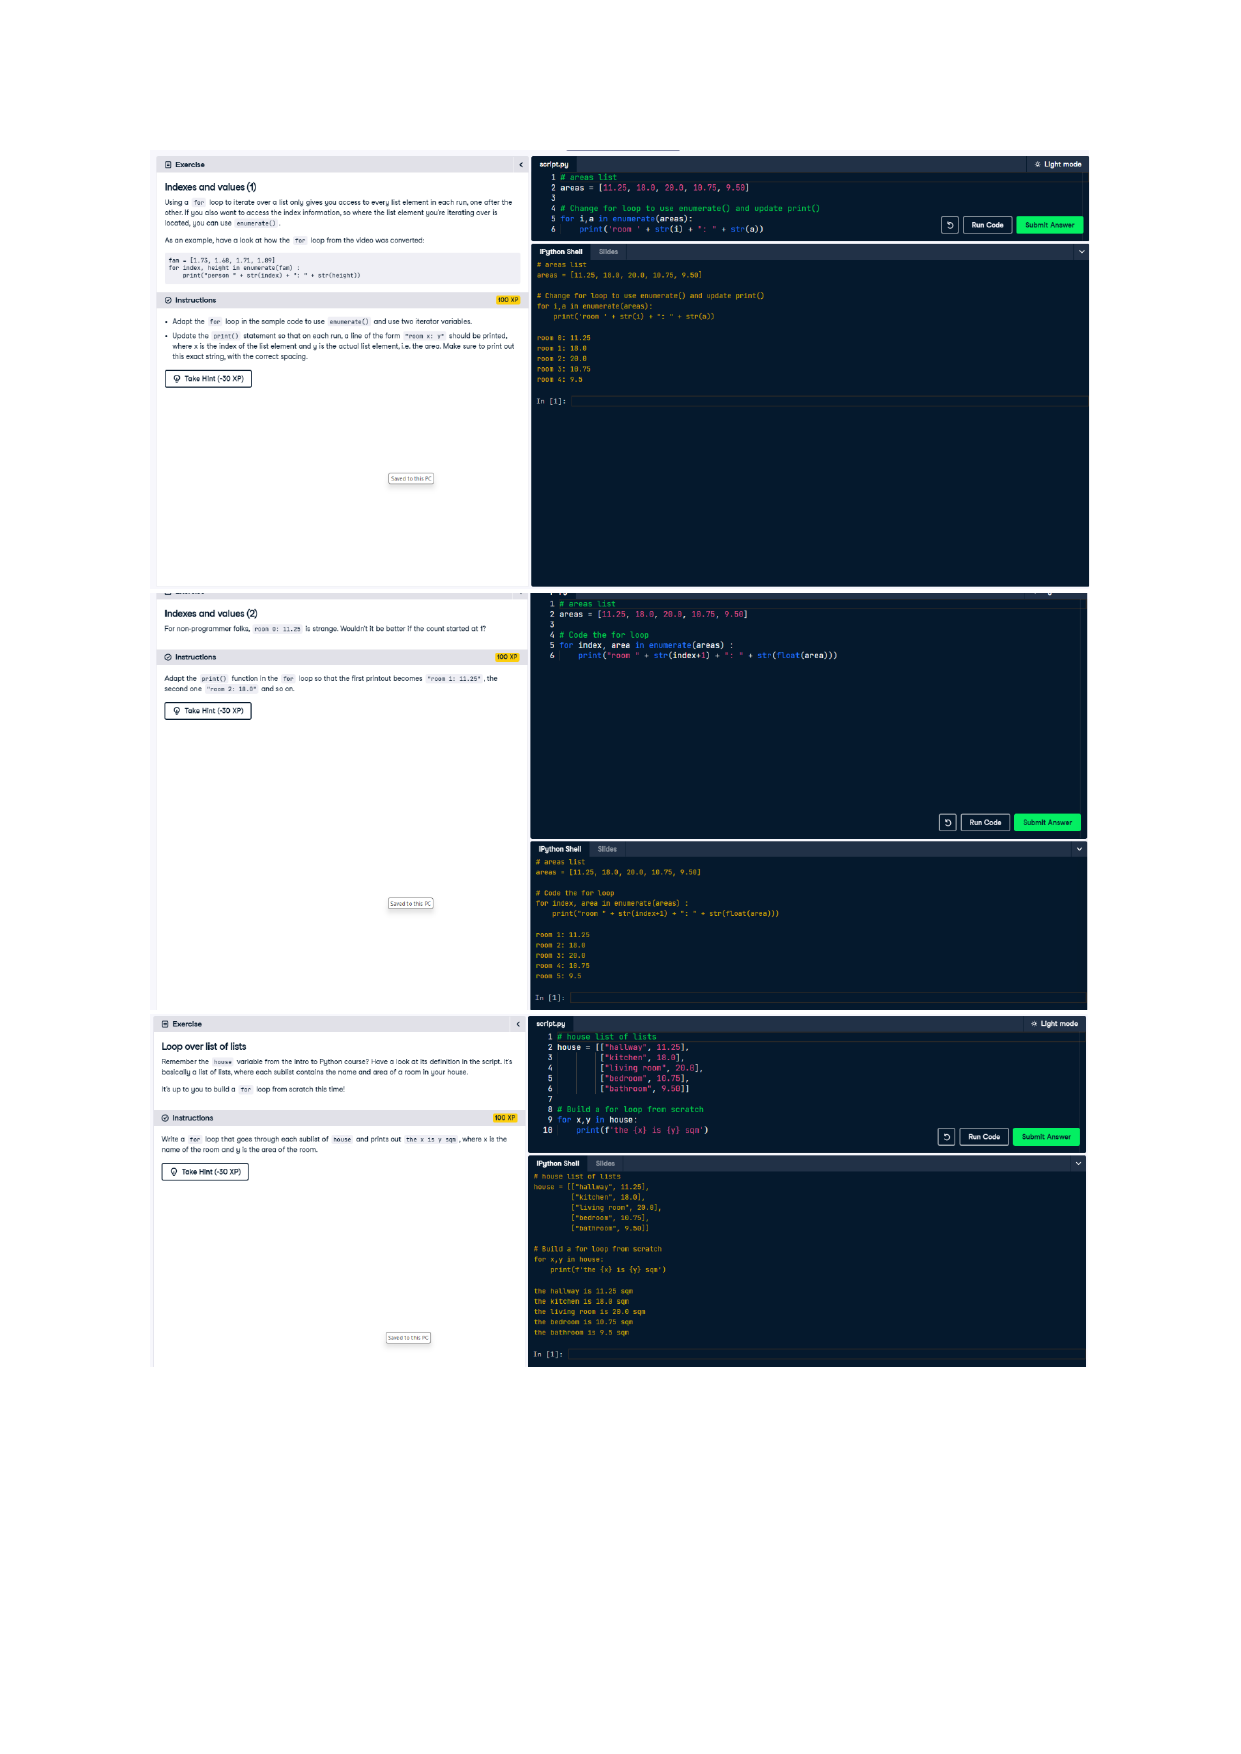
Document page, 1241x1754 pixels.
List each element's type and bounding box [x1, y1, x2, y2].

picture [150, 1014, 1088, 1367]
picture [150, 593, 1088, 1010]
picture [150, 150, 1090, 589]
